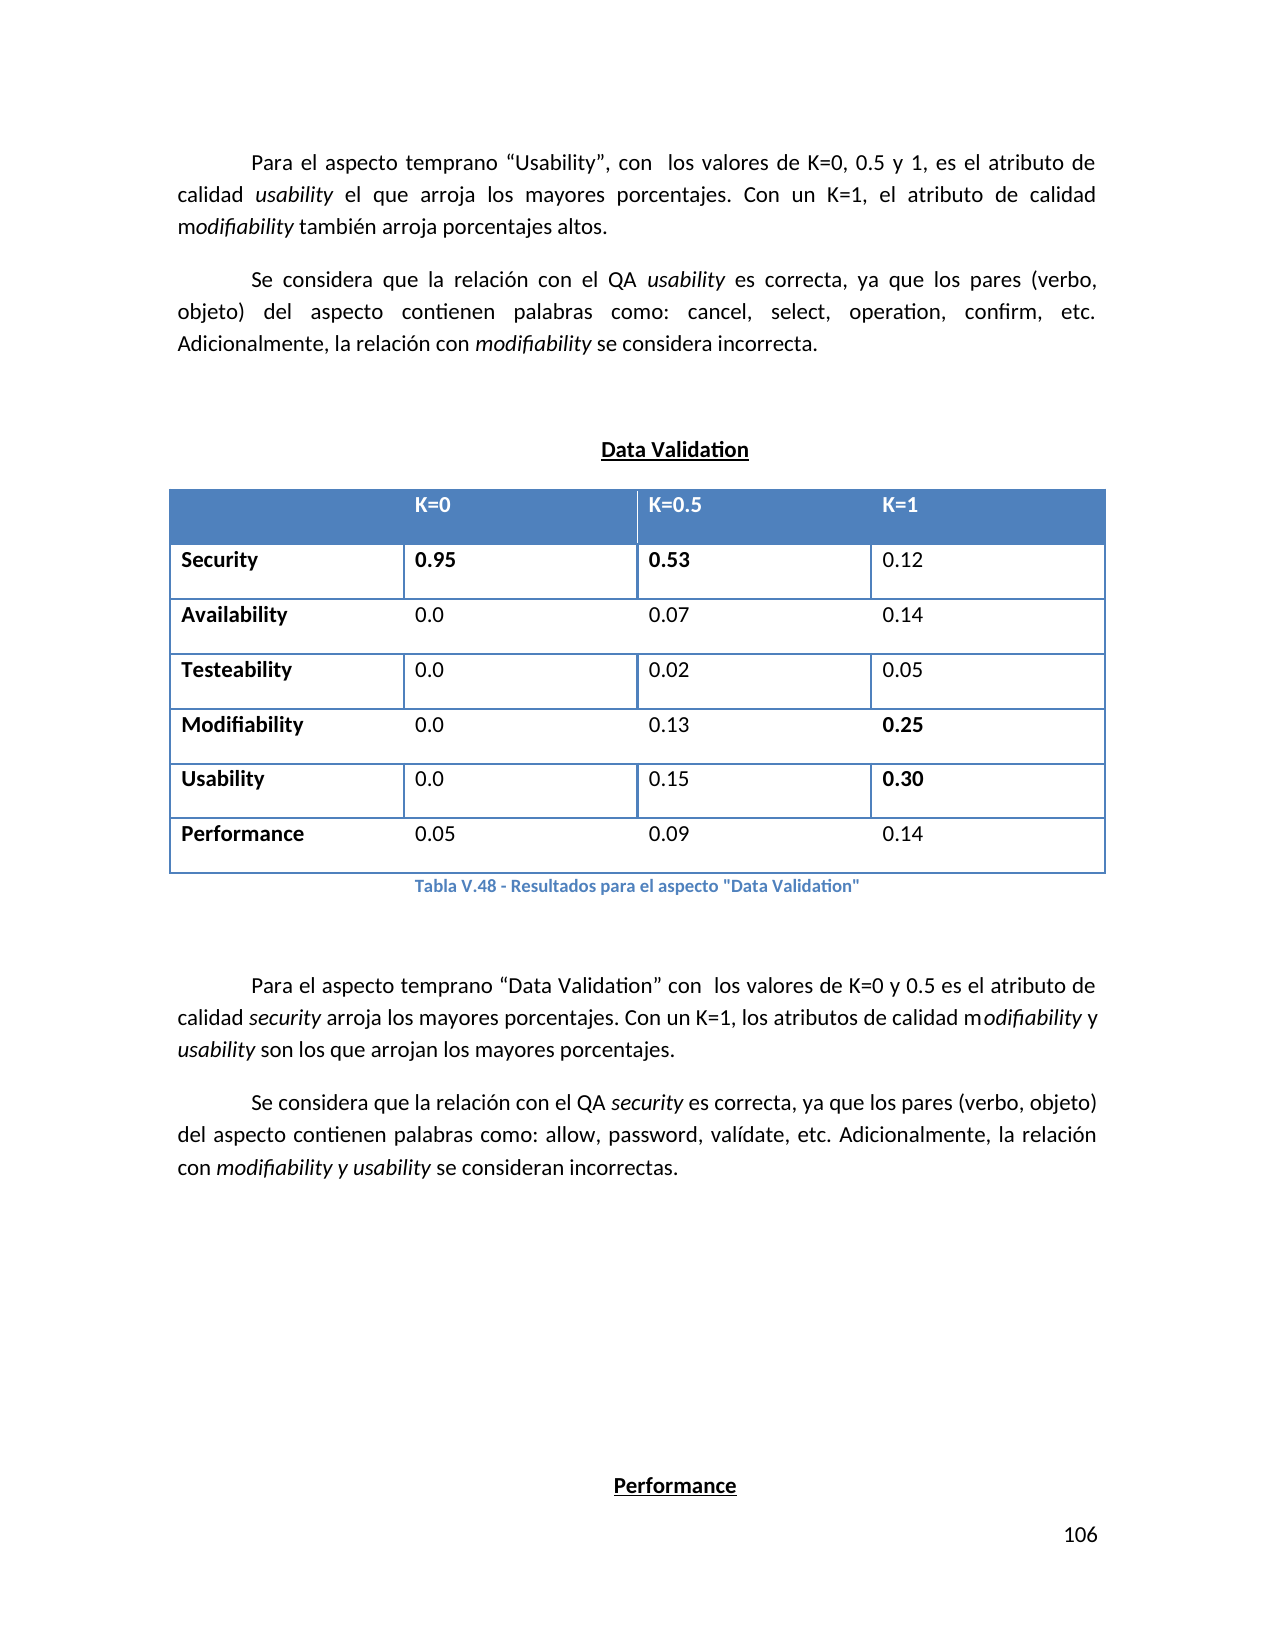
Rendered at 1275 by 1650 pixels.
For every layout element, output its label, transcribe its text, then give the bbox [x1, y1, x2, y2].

table_cell 0.05 [404, 819, 637, 872]
table_cell 0.53 [639, 545, 870, 598]
table_cell 0.25 [871, 710, 1104, 762]
table_cell 0.09 [638, 819, 871, 872]
table_cell Security [171, 545, 403, 598]
table_cell 0.0 [404, 710, 637, 762]
list Performance [252, 1471, 1098, 1499]
table_cell 0.14 [871, 600, 1104, 653]
list Data Validation [252, 435, 1098, 463]
table_cell 0.02 [639, 655, 870, 708]
table_cell 0.05 [872, 655, 1104, 708]
text Para el aspecto temprano “Data Validation” con los valores de K=0 y 0.5 es el atributo de calidad security arroja los mayores porcentajes. Con un K=1, los atributos de calidad modifiability y usability son los que arrojan los mayores porcentajes. [177, 971, 1098, 1063]
table_cell Performance [171, 819, 404, 872]
table_cell 0.30 [872, 765, 1104, 817]
table_cell 0.13 [638, 710, 871, 762]
table_header K=1 [871, 491, 1104, 543]
text Se considera que la relación con el QA security es correcta, ya que los pares (verbo, objeto) del aspecto contienen palabras como: allow, password, valídate, etc. Adicionalmente, la relación con modifiability y usability se consideran incorrectas. [177, 1088, 1098, 1181]
table_cell Testeability [171, 655, 403, 708]
table_cell 0.12 [872, 545, 1104, 598]
table_header K=0 [404, 491, 637, 543]
table_cell Availability [171, 600, 404, 653]
table_cell 0.0 [404, 600, 637, 653]
table_cell Usability [171, 765, 403, 817]
text Para el aspecto temprano “Usability”, con los valores de K=0, 0.5 y 1, es el atributo de calidad usability el que arroja los mayores porcentajes. Con un K=1, el atributo de calidad modifiability también arroja porcentajes altos. [177, 148, 1098, 240]
table_cell 0.0 [405, 655, 636, 708]
table_cell 0.15 [639, 765, 870, 817]
table_cell 0.14 [871, 819, 1104, 872]
table_header K=0.5 [638, 491, 871, 543]
text Se considera que la relación con el QA usability es correcta, ya que los pares (verbo, objeto) del aspecto contienen palabras como: cancel, select, operation, confirm, etc. Adicionalmente, la relación con modifiability se considera incorrecta. [177, 265, 1098, 357]
table_cell 0.95 [405, 545, 636, 598]
table_cell 0.0 [405, 765, 636, 817]
table_cell 0.07 [638, 600, 871, 653]
table_cell Modifiability [171, 710, 404, 762]
table_header [171, 491, 404, 543]
